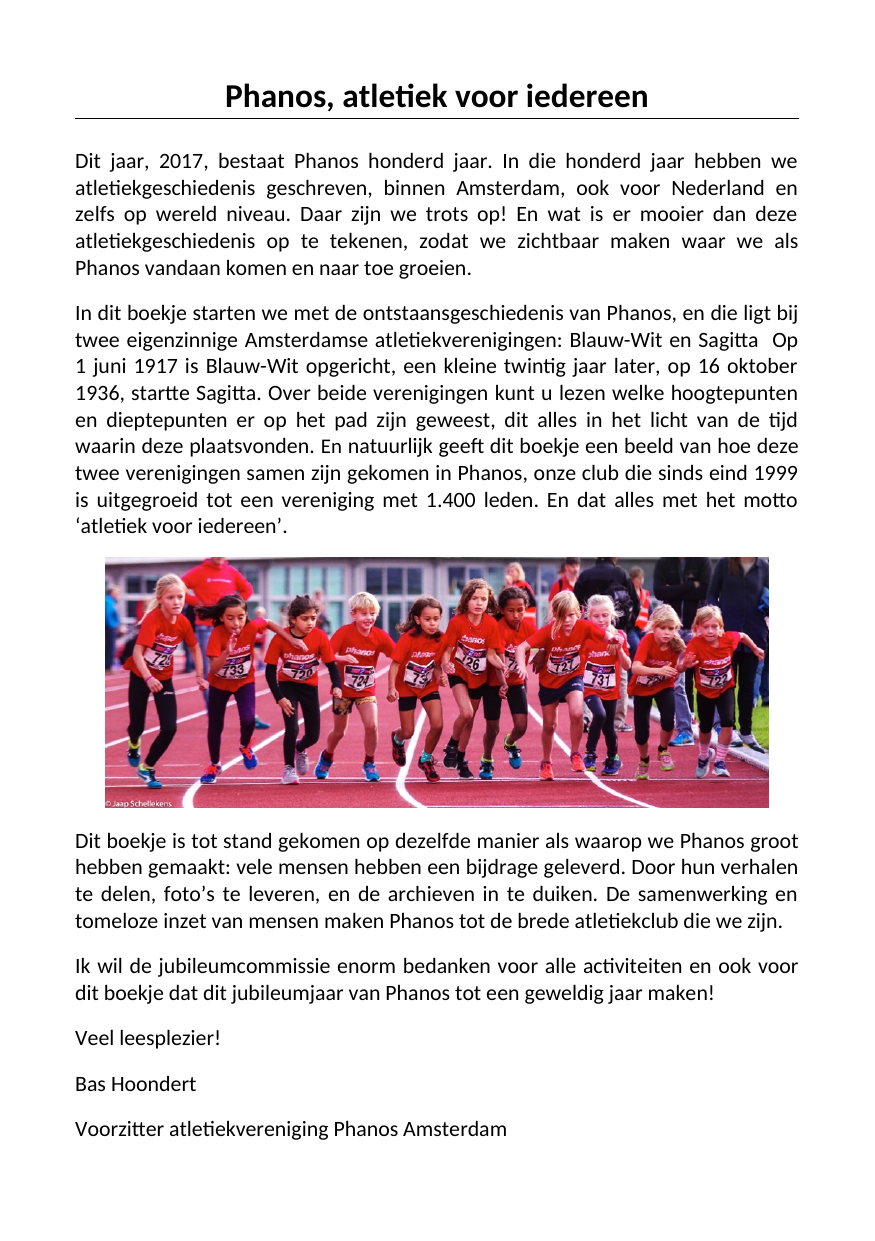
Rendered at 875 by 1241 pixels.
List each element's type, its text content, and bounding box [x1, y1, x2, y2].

text Veel leesplezier! [75, 1024, 799, 1051]
text Bas Hoondert [75, 1070, 799, 1096]
picture [105, 557, 769, 808]
text Ik wil de jubileumcommissie enorm bedanken voor alle activiteiten en ook voor dit boekje dat dit jubileumjaar van Phanos tot een geweldig jaar maken! [75, 952, 799, 1006]
text Dit boekje is tot stand gekomen op dezelfde manier als waarop we Phanos groot hebben gemaakt: vele mensen hebben een bijdrage geleverd. Door hun verhalen te delen, foto’s te leveren, en de archieven in te duiken. De samenwerking en tomeloze inzet van mensen maken Phanos tot de brede atletiekclub die we zijn. [75, 827, 799, 933]
text Dit jaar, 2017, bestaat Phanos honderd jaar. In die honderd jaar hebben we atletiekgeschiedenis geschreven, binnen Amsterdam, ook voor Nederland en zelfs op wereld niveau. Daar zijn we trots op! En wat is er mooier dan deze atletiekgeschiedenis op te tekenen, zodat we zichtbaar maken waar we als Phanos vandaan komen en naar toe groeien. [75, 147, 799, 280]
text In dit boekje starten we met de ontstaansgeschiedenis van Phanos, en die ligt bij twee eigenzinnige Amsterdamse atletiekverenigingen: Blauw-Wit en Sagitta Op 1 juni 1917 is Blauw-Wit opgericht, een kleine twintig jaar later, op 16 oktober 1936, startte Sagitta. Over beide verenigingen kunt u lezen welke hoogtepunten en dieptepunten er op het pad zijn geweest, dit alles in het licht van de tijd waarin deze plaatsvonden. En natuurlijk geeft dit boekje een beeld van hoe deze twee verenigingen samen zijn gekomen in Phanos, onze club die sinds eind 1999 is uitgegroeid tot een vereniging met 1.400 leden. En dat alles met het motto ‘atletiek voor iedereen’. [75, 299, 799, 539]
text Voorzitter atletiekvereniging Phanos Amsterdam [75, 1115, 799, 1142]
subtitle Phanos, atletiek voor iedereen [75, 75, 799, 118]
